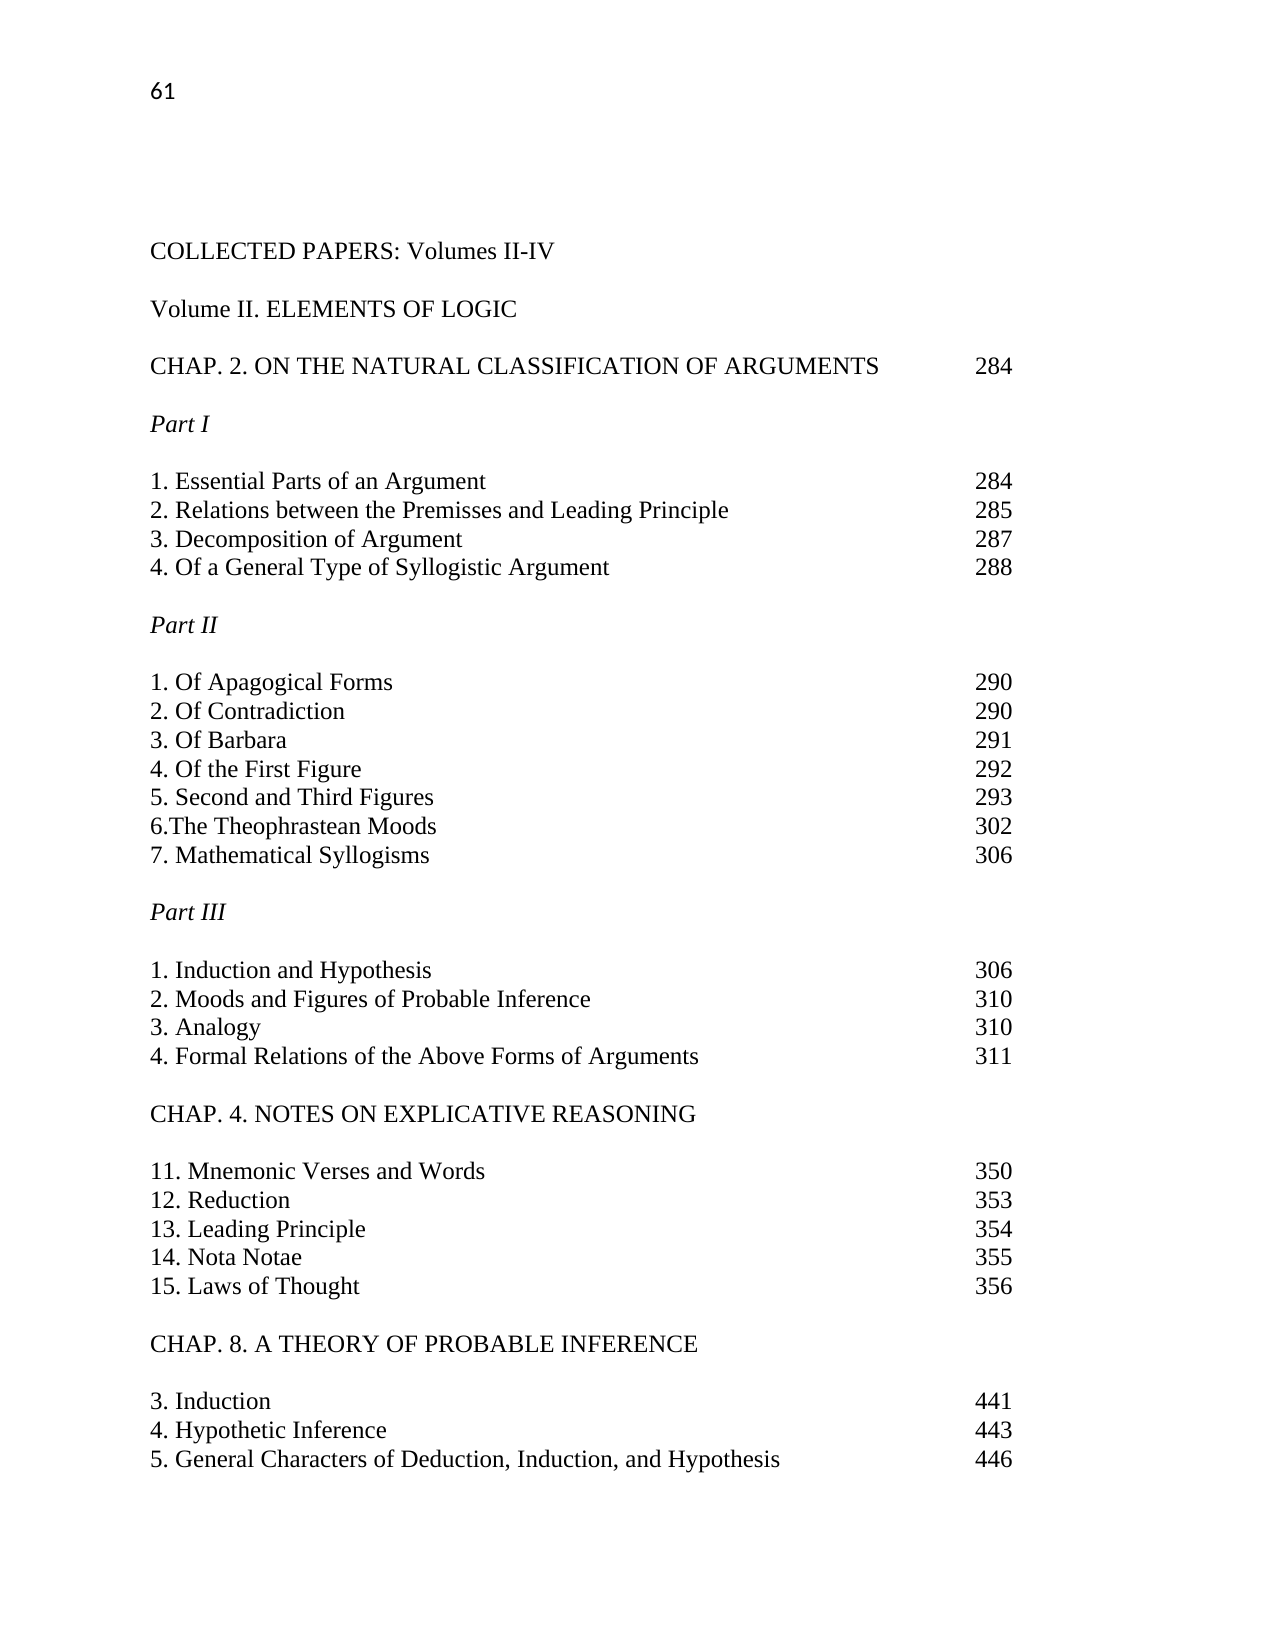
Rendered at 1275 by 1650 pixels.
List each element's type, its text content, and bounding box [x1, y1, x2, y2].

text 7. Mathematical Syllogisms 306 [150, 840, 1125, 869]
text CHAP. 8. A THEORY OF PROBABLE INFERENCE [150, 1329, 1125, 1357]
text Volume II. ELEMENTS OF LOGIC [150, 294, 1125, 322]
text Part III [150, 897, 1125, 926]
text 12. Reduction 353 [150, 1185, 1125, 1214]
text CHAP. 4. NOTES ON EXPLICATIVE REASONING [150, 1099, 1125, 1127]
text 11. Mnemonic Verses and Words 350 [150, 1156, 1125, 1185]
text 4. Formal Relations of the Above Forms of Arguments 311 [150, 1041, 1125, 1070]
text 14. Nota Notae 355 [150, 1242, 1125, 1271]
text 15. Laws of Thought 356 [150, 1271, 1125, 1300]
text 1. Essential Parts of an Argument 284 [150, 466, 1125, 495]
text 4. Of a General Type of Syllogistic Argument 288 [150, 552, 1125, 581]
text 1. Of Apagogical Forms 290 [150, 667, 1125, 696]
text 5. Second and Third Figures 293 [150, 782, 1125, 811]
text 3. Decomposition of Argument 287 [150, 524, 1125, 552]
text 13. Leading Principle 354 [150, 1214, 1125, 1242]
text 5. General Characters of Deduction, Induction, and Hypothesis 446 [150, 1444, 1125, 1472]
text 2. Relations between the Premisses and Leading Principle 285 [150, 495, 1125, 524]
text 2. Moods and Figures of Probable Inference 310 [150, 984, 1125, 1012]
text 3. Induction 441 [150, 1386, 1125, 1415]
text 4. Of the First Figure 292 [150, 754, 1125, 782]
text 1. Induction and Hypothesis 306 [150, 955, 1125, 984]
text 4. Hypothetic Inference 443 [150, 1415, 1125, 1444]
text 6.The Theophrastean Moods 302 [150, 811, 1125, 840]
text 3. Of Barbara 291 [150, 725, 1125, 754]
text 3. Analogy 310 [150, 1012, 1125, 1041]
text CHAP. 2. ON THE NATURAL CLASSIFICATION OF ARGUMENTS 284 [150, 351, 1125, 380]
text COLLECTED PAPERS: Volumes II-IV [150, 236, 1125, 265]
text Part II [150, 610, 1125, 639]
text Part I [150, 409, 1125, 437]
text 2. Of Contradiction 290 [150, 696, 1125, 725]
